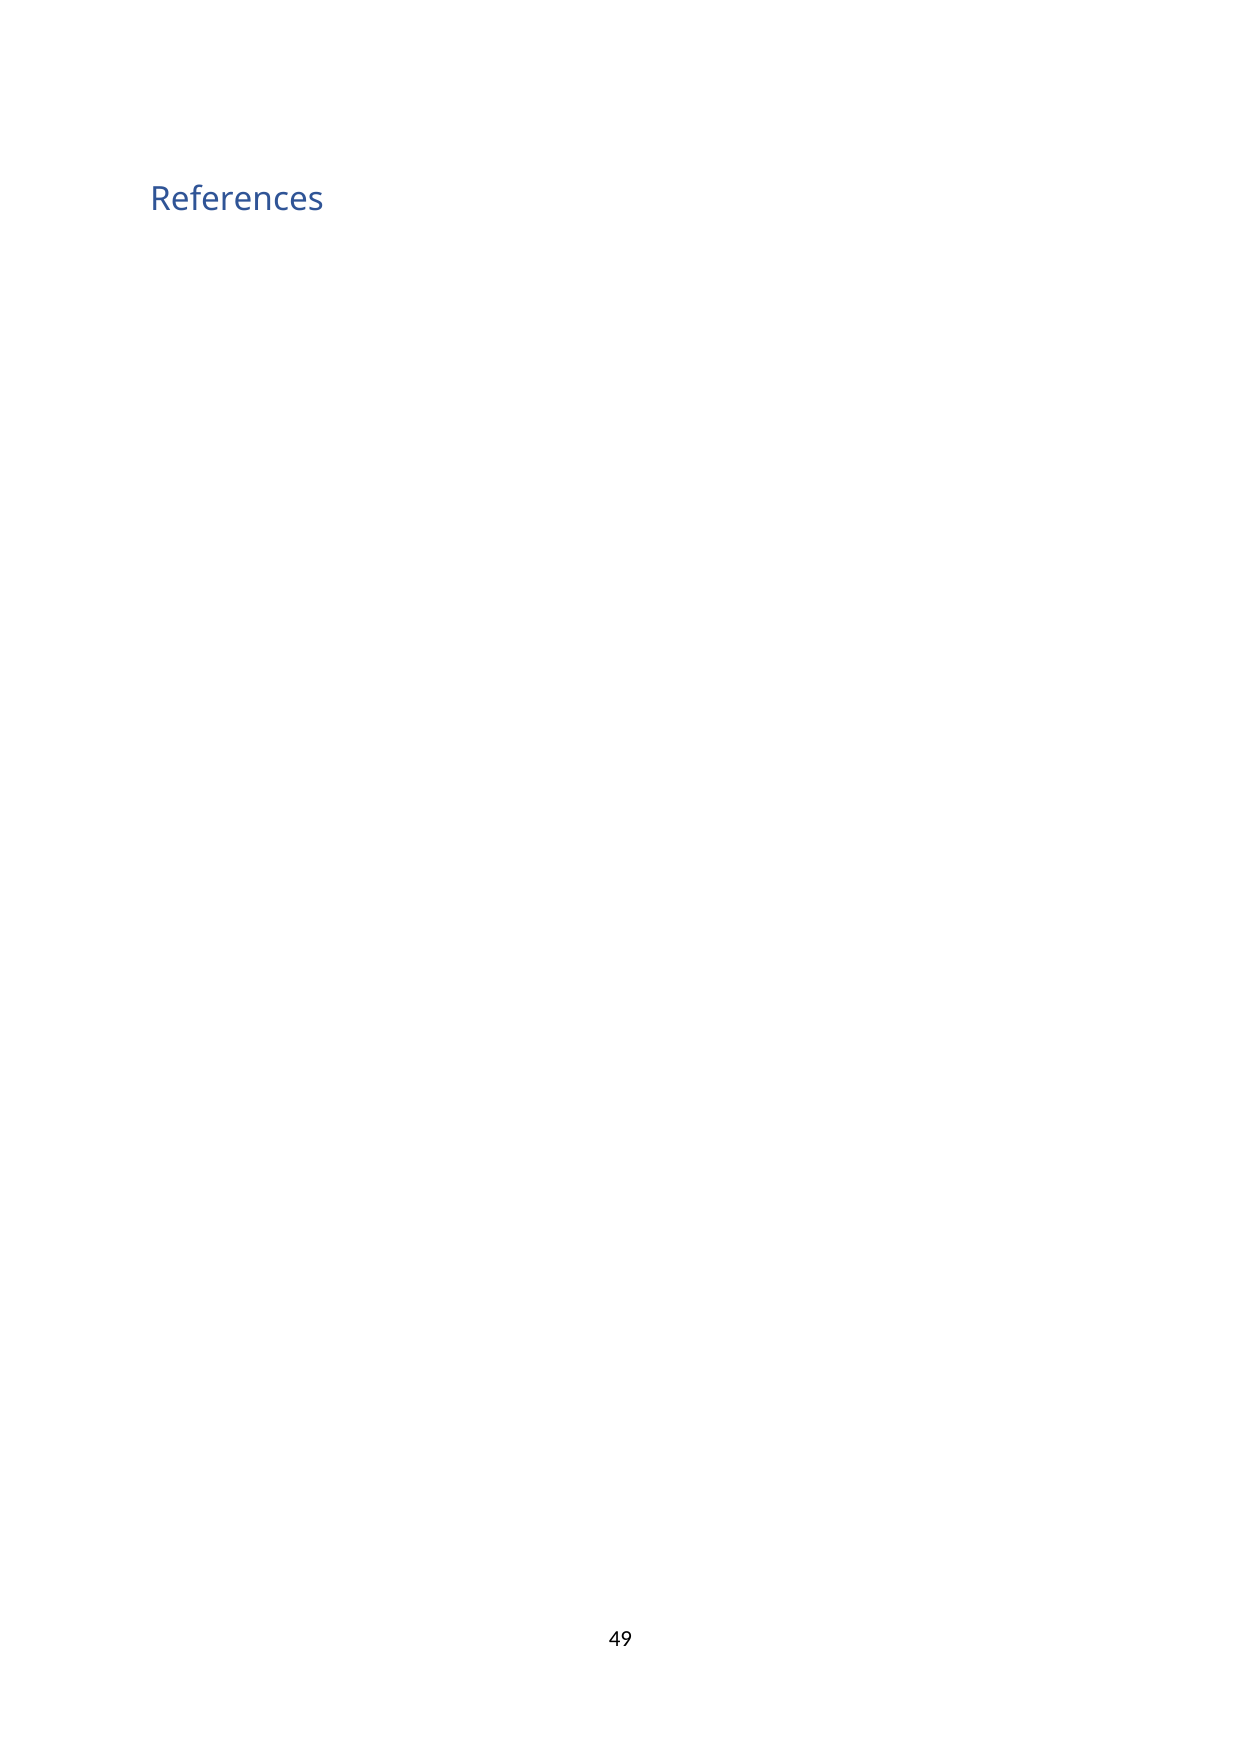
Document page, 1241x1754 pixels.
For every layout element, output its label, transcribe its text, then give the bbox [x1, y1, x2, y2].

subtitle References [150, 175, 1090, 220]
